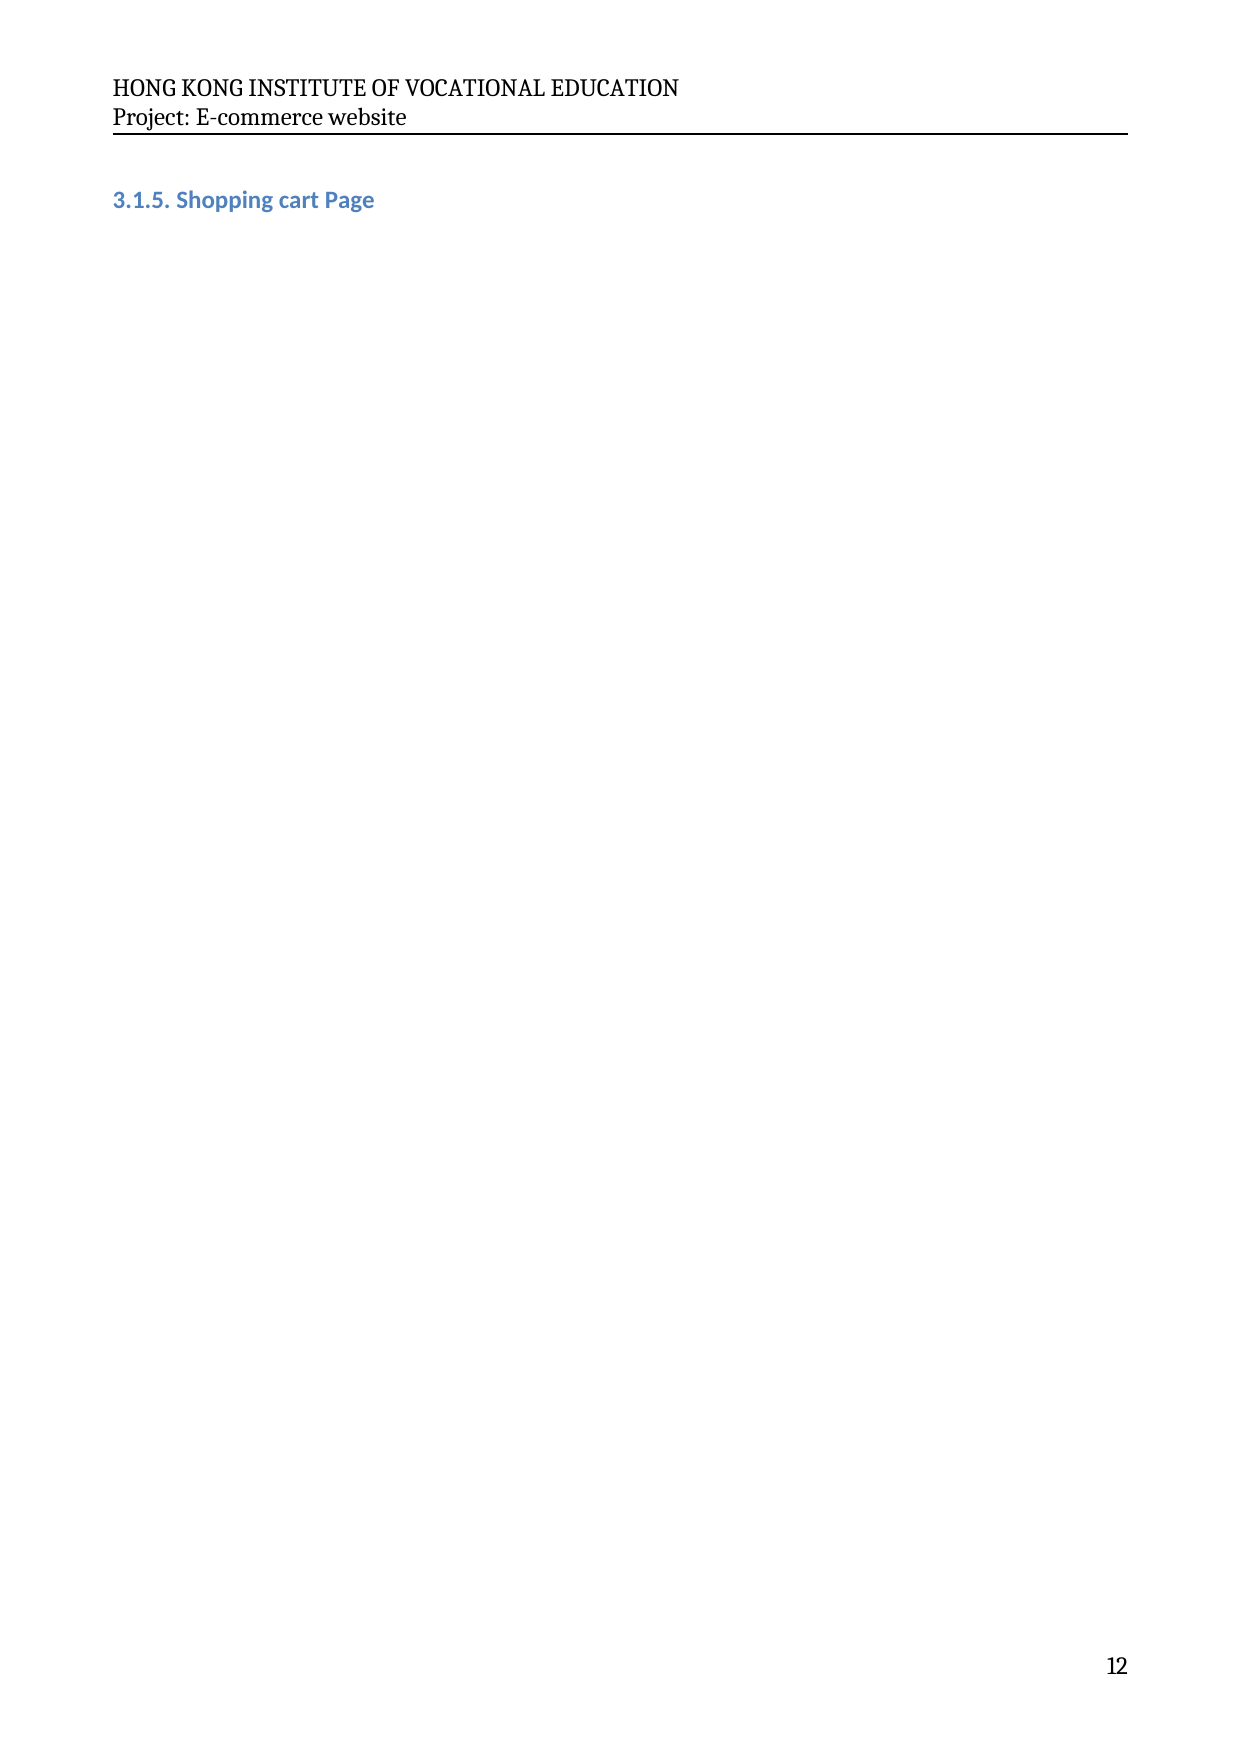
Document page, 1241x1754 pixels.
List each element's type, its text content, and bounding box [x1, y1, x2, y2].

subtitle 3.1.5. Shopping cart Page [112, 184, 1128, 215]
